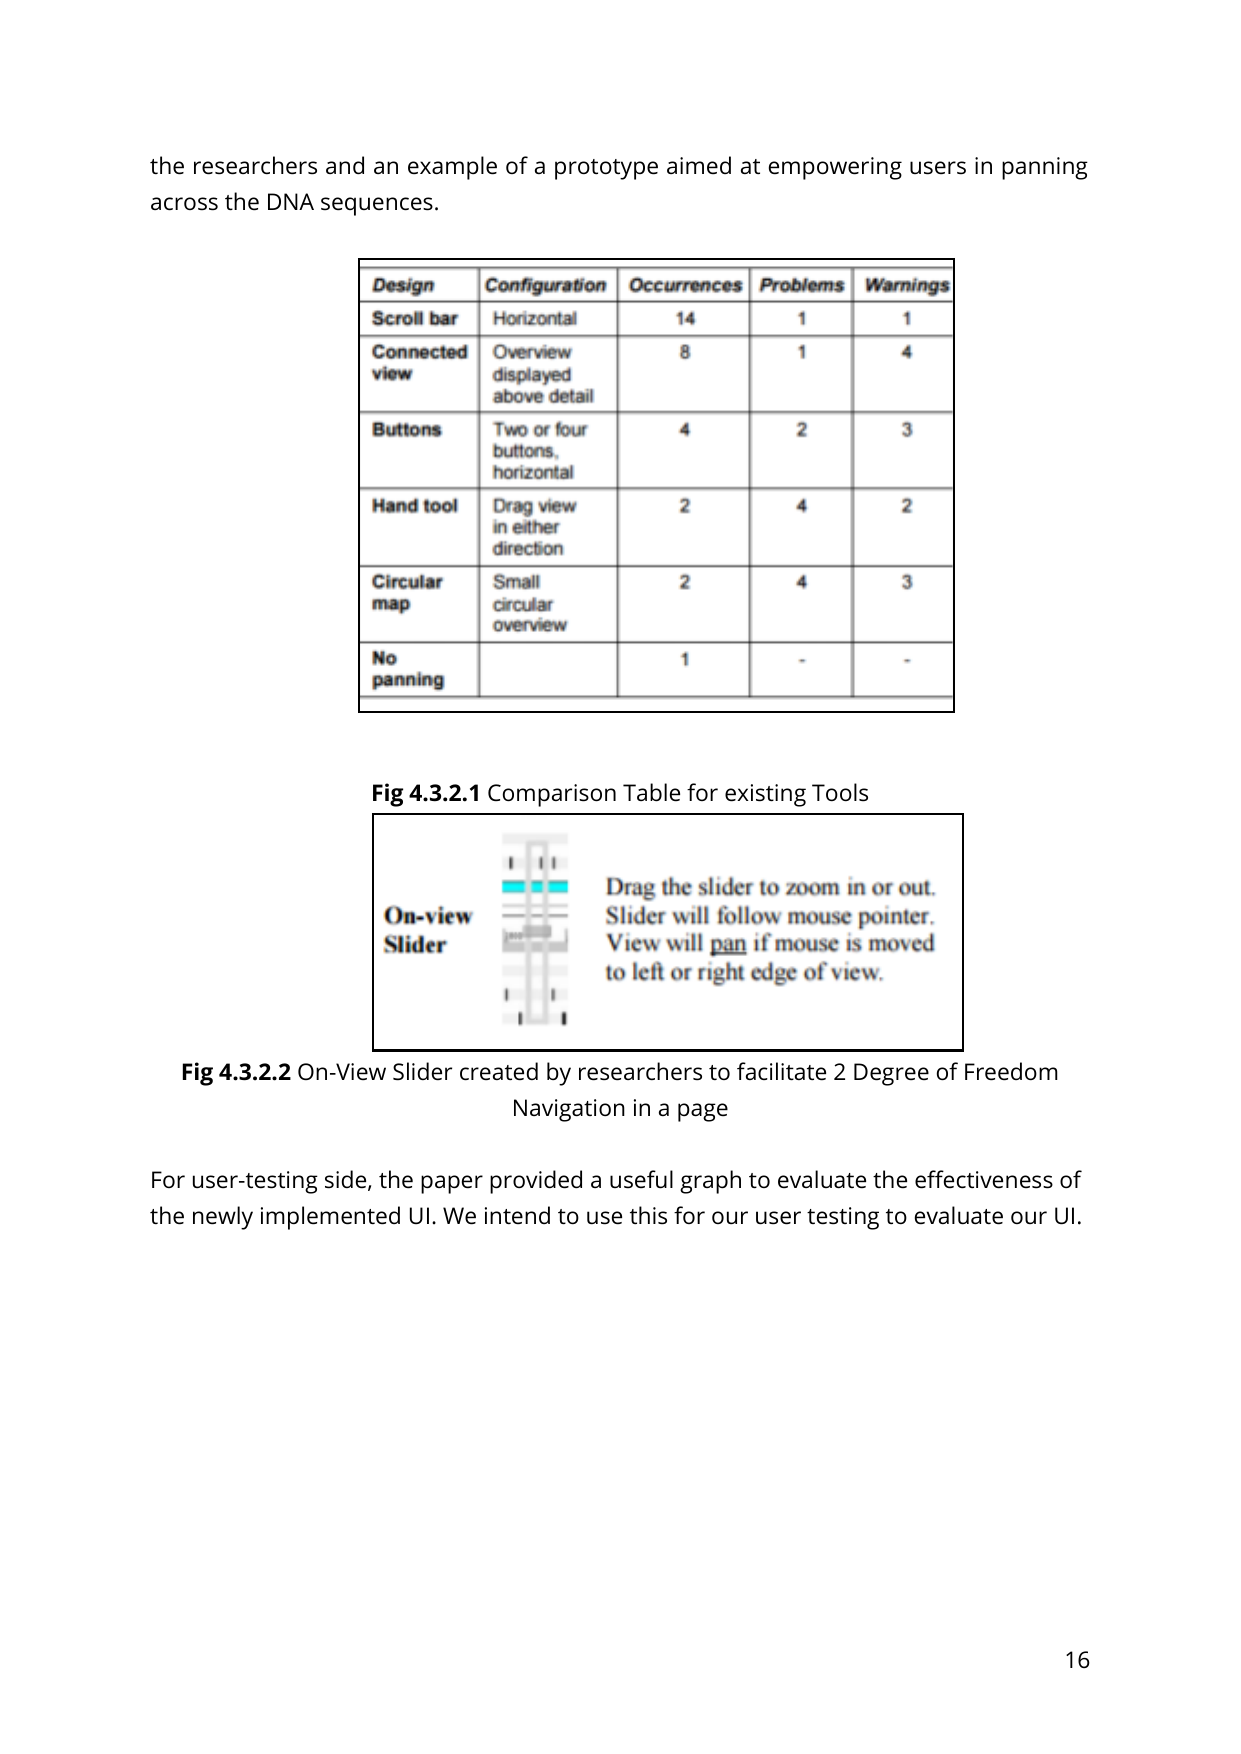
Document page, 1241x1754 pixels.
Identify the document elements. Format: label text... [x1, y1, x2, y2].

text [150, 150, 1090, 217]
picture [360, 260, 953, 711]
picture [374, 815, 962, 1049]
text Fig 4.3.2.2 On-View Slider created by researchers to facilitate 2 Degree of Freedom Navigation in a page [150, 1056, 1090, 1123]
text For user-testing side, the paper provided a useful graph to evaluate the effectiveness of the newly implemented UI. We intend to use this for our user testing to evaluate our UI. [150, 1164, 1090, 1231]
text Fig 4.3.2.1 Comparison Table for existing Tools [150, 777, 1090, 809]
